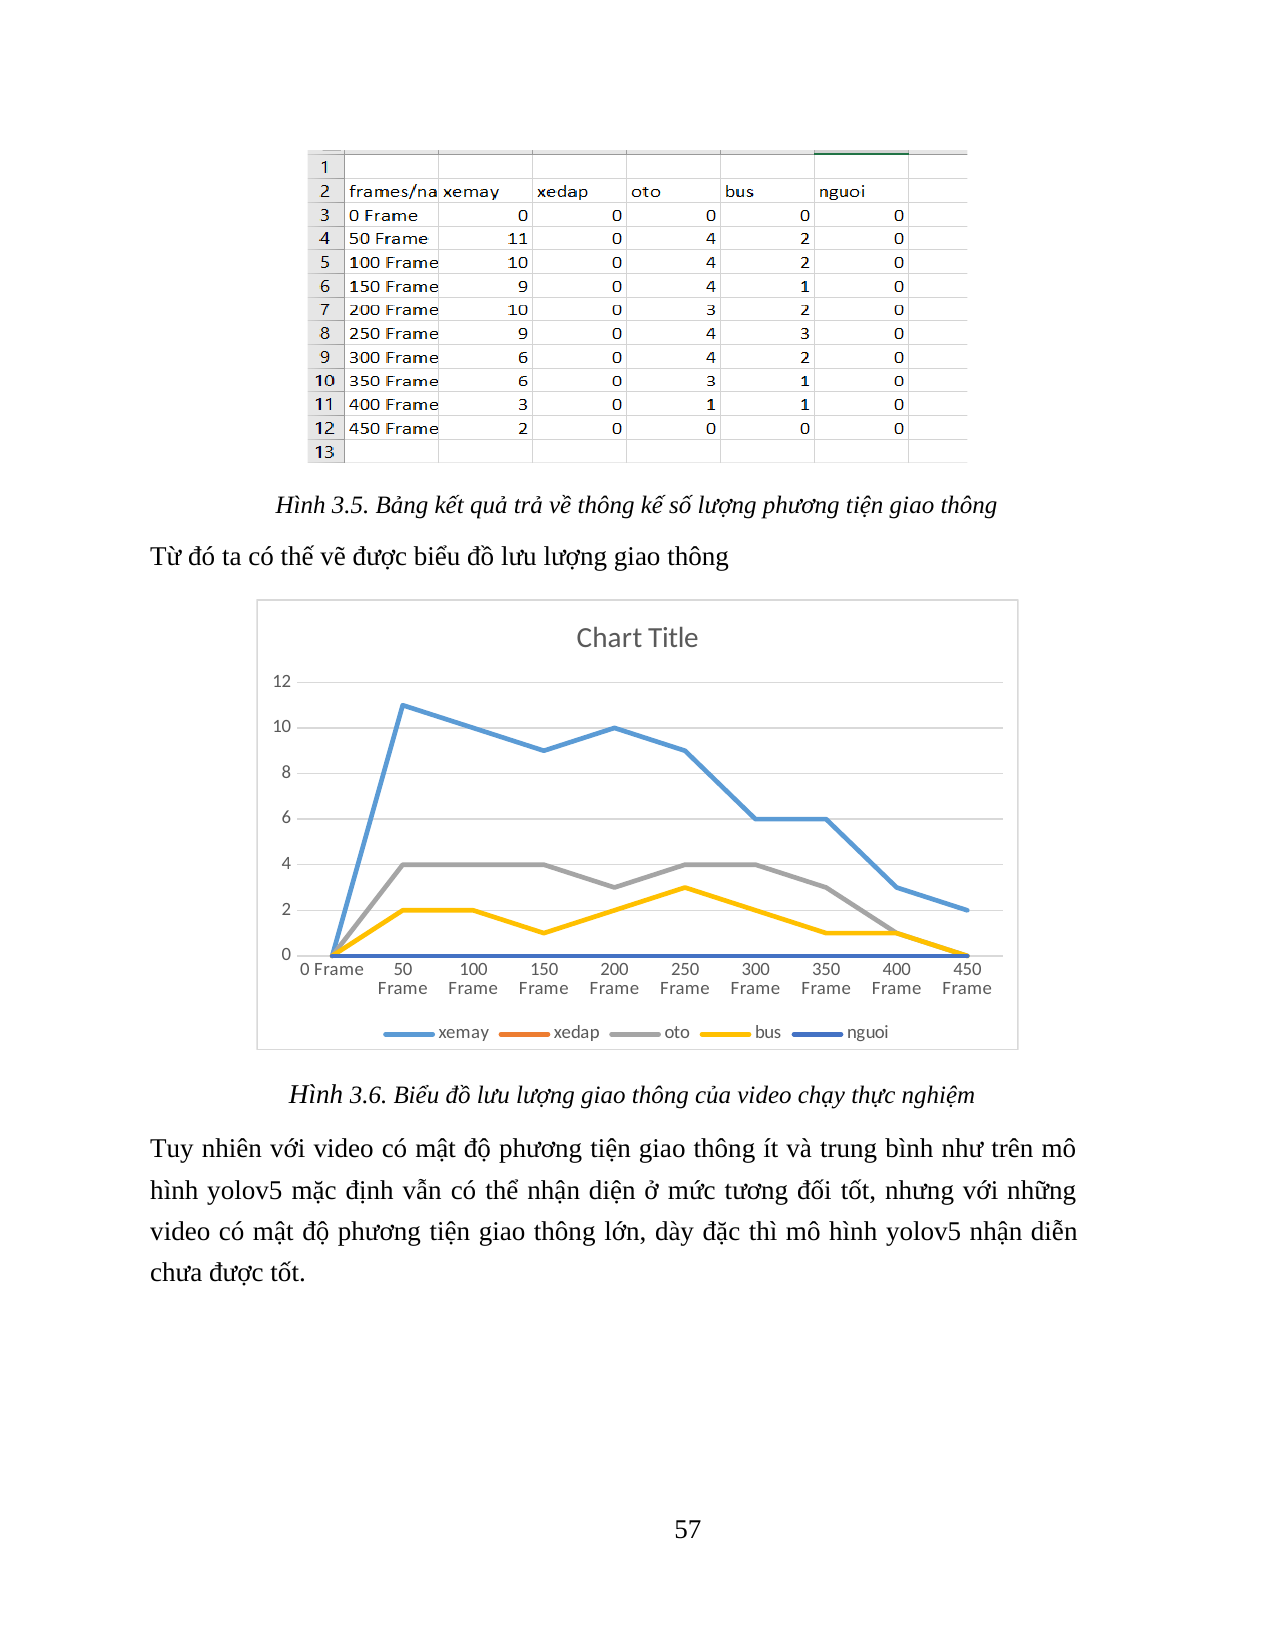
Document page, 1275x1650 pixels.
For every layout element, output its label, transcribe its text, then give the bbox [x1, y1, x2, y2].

text Từ đó ta có thế vẽ được biểu đồ lưu lượng giao thông [150, 540, 1125, 571]
text Hình 3.6. Biểu đồ lưu lượng giao thông của video chạy thực nghiệm [150, 1078, 1078, 1110]
text Hình 3.5. Bảng kết quả trả về thông kế số lượng phương tiện giao thông [150, 491, 1125, 519]
picture [307, 150, 968, 463]
text Tuy nhiên với video có mật độ phương tiện giao thông ít và trung bình như trên mô hình yolov5 mặc định vẫn có thể nhận diện ở mức tương đối tốt, nhưng với những video có mật độ phương tiện giao thông lớn, dày đặc thì mô hình yolov5 nhận diễn chưa được tốt. [150, 1132, 1078, 1288]
